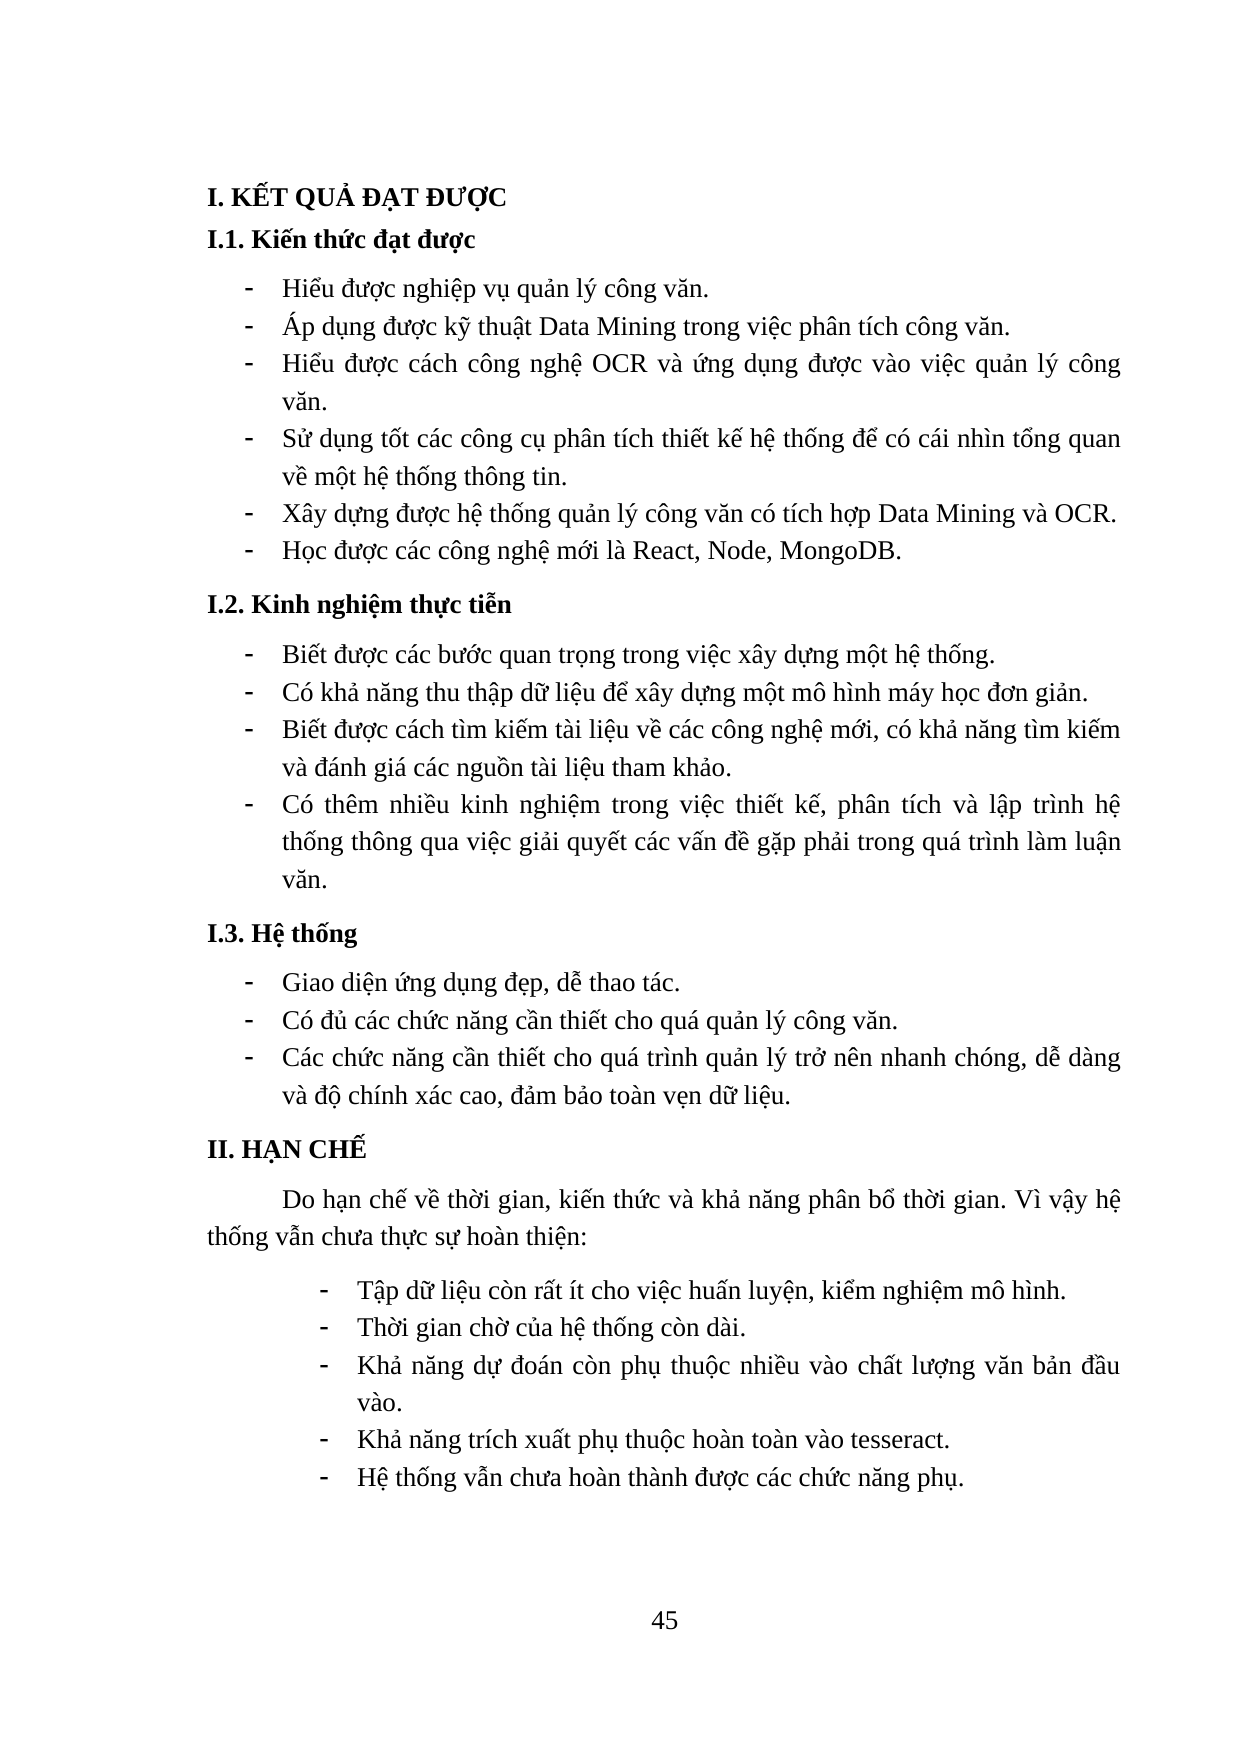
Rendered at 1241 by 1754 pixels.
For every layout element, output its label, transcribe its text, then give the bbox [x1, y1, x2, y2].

list Giao diện ứng dụng đẹp, dễ thao tác. [244, 967, 1122, 998]
list Sử dụng tốt các công cụ phân tích thiết kế hệ thống để có cái nhìn tổng quan về một hệ thống thông tin. [244, 422, 1122, 491]
subtitle HẠN CHẾ [207, 1133, 1122, 1164]
list Áp dụng được kỹ thuật Data Mining trong việc phân tích công văn. [244, 310, 1122, 341]
list Tập dữ liệu còn rất ít cho việc huấn luyện, kiểm nghiệm mô hình. [319, 1274, 1122, 1305]
subtitle Kinh nghiệm thực tiễn [207, 589, 1122, 620]
list Hệ thống vẫn chưa hoàn thành được các chức năng phụ. [319, 1461, 1122, 1492]
list Các chức năng cần thiết cho quá trình quản lý trở nên nhanh chóng, dễ dàng và độ chính xác cao, đảm bảo toàn vẹn dữ liệu. [244, 1042, 1122, 1110]
text Do hạn chế về thời gian, kiến thức và khả năng phân bổ thời gian. Vì vậy hệ thống vẫn chưa thực sự hoàn thiện: [207, 1183, 1122, 1251]
list Hiểu được cách công nghệ OCR và ứng dụng được vào việc quản lý công văn. [244, 348, 1122, 416]
subtitle KẾT QUẢ ĐẠT ĐƯỢC [207, 181, 1122, 212]
list Có đủ các chức năng cần thiết cho quá quản lý công văn. [244, 1004, 1122, 1035]
list Có thêm nhiều kinh nghiệm trong việc thiết kế, phân tích và lập trình hệ thống thông qua việc giải quyết các vấn đề gặp phải trong quá trình làm luận văn. [244, 788, 1122, 894]
list Xây dựng được hệ thống quản lý công văn có tích hợp Data Mining và OCR. [244, 497, 1122, 528]
list Học được các công nghệ mới là React, Node, MongoDB. [244, 534, 1122, 566]
subtitle Hệ thống [207, 917, 1122, 948]
list Khả năng dự đoán còn phụ thuộc nhiều vào chất lượng văn bản đầu vào. [319, 1349, 1122, 1417]
list Biết được các bước quan trọng trong việc xây dựng một hệ thống. [244, 638, 1122, 670]
list Có khả năng thu thập dữ liệu để xây dựng một mô hình máy học đơn giản. [244, 676, 1122, 707]
list Khả năng trích xuất phụ thuộc hoàn toàn vào tesseract. [319, 1424, 1122, 1455]
list Biết được cách tìm kiếm tài liệu về các công nghệ mới, có khả năng tìm kiếm và đánh giá các nguồn tài liệu tham khảo. [244, 713, 1122, 782]
list Thời gian chờ của hệ thống còn dài. [319, 1311, 1122, 1343]
list Hiểu được nghiệp vụ quản lý công văn. [244, 273, 1122, 304]
subtitle Kiến thức đạt được [207, 223, 1122, 254]
